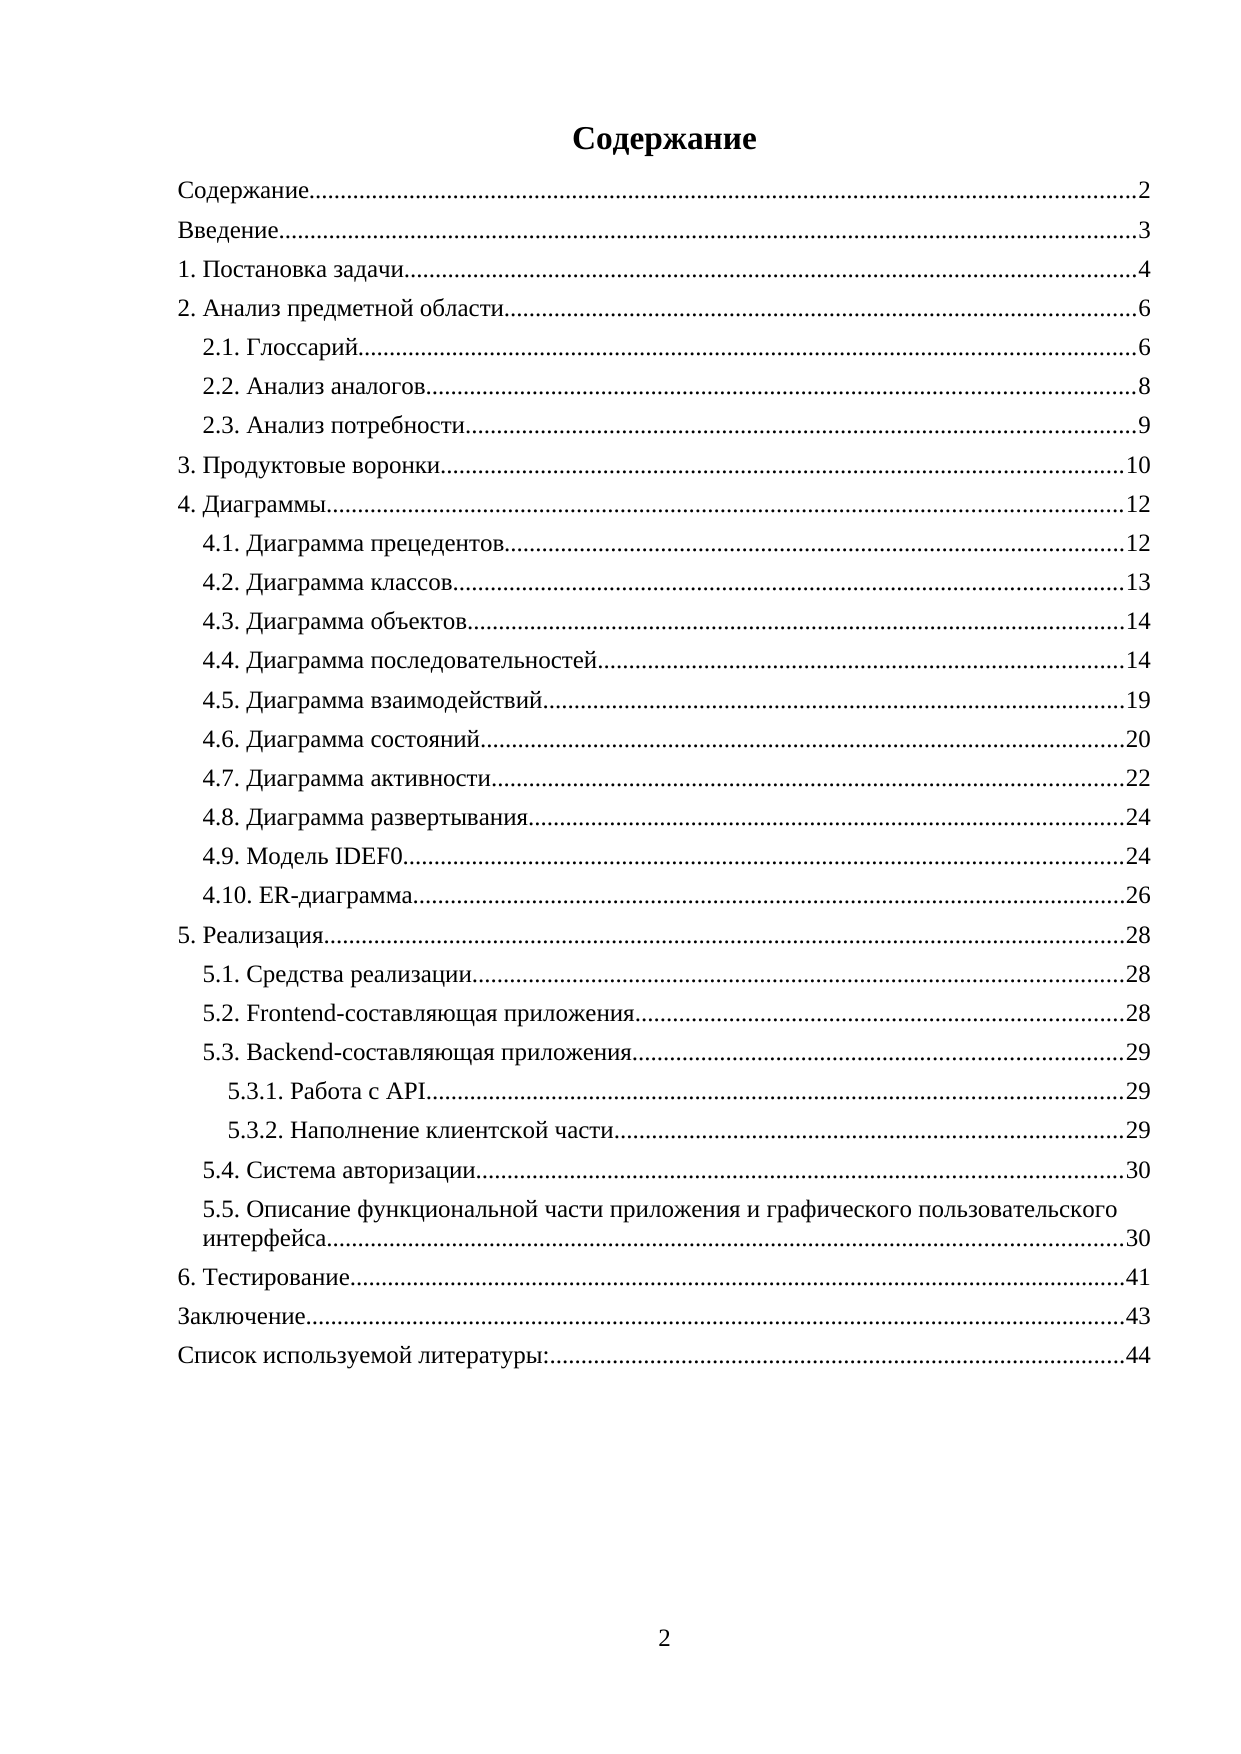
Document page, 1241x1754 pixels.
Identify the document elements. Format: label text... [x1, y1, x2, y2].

text 4.3. Диаграмма объектов 14 [202, 606, 1152, 635]
text 5.3.1. Работа с API 29 [227, 1076, 1152, 1105]
text 5.2. Frontend-составляющая приложения 28 [202, 998, 1152, 1027]
text Заключение 43 [177, 1301, 1152, 1330]
text 1. Постановка задачи 4 [177, 254, 1152, 283]
text 2.1. Глоссарий 6 [202, 332, 1152, 361]
text 3. Продуктовые воронки 10 [177, 450, 1152, 478]
text 4.10. ER-диаграмма 26 [202, 881, 1152, 909]
text 6. Тестирование 41 [177, 1262, 1152, 1291]
text 4.4. Диаграмма последовательностей 14 [202, 646, 1152, 674]
text 4.5. Диаграмма взаимодействий 19 [202, 685, 1152, 713]
text 4.6. Диаграмма состояний 20 [202, 724, 1152, 753]
text Содержание 2 [177, 176, 1152, 204]
text 5.1. Средства реализации 28 [202, 959, 1152, 988]
text 4.2. Диаграмма классов 13 [202, 567, 1152, 596]
text 2.2. Анализ аналогов 8 [202, 371, 1152, 400]
text 2.3. Анализ потребности 9 [202, 411, 1152, 439]
text 4.9. Модель IDEF0 24 [202, 841, 1152, 870]
text Содержание [177, 118, 1152, 156]
text 4.8. Диаграмма развертывания 24 [202, 802, 1152, 831]
text 5.4. Система авторизации 30 [202, 1155, 1152, 1183]
text Введение 3 [177, 215, 1152, 243]
text 5.3.2. Наполнение клиентской части 29 [227, 1116, 1152, 1144]
text 4.7. Диаграмма активности 22 [202, 763, 1152, 792]
text 4.1. Диаграмма прецедентов 12 [202, 528, 1152, 557]
text 5.3. Backend-составляющая приложения 29 [202, 1037, 1152, 1066]
text 5.5. Описание функциональной части приложения и графического пользовательского интерфейса 30 [202, 1194, 1152, 1251]
text Список используемой литературы: 44 [177, 1340, 1152, 1369]
text 2. Анализ предметной области 6 [177, 293, 1152, 322]
text 5. Реализация 28 [177, 920, 1152, 948]
text 4. Диаграммы 12 [177, 489, 1152, 518]
